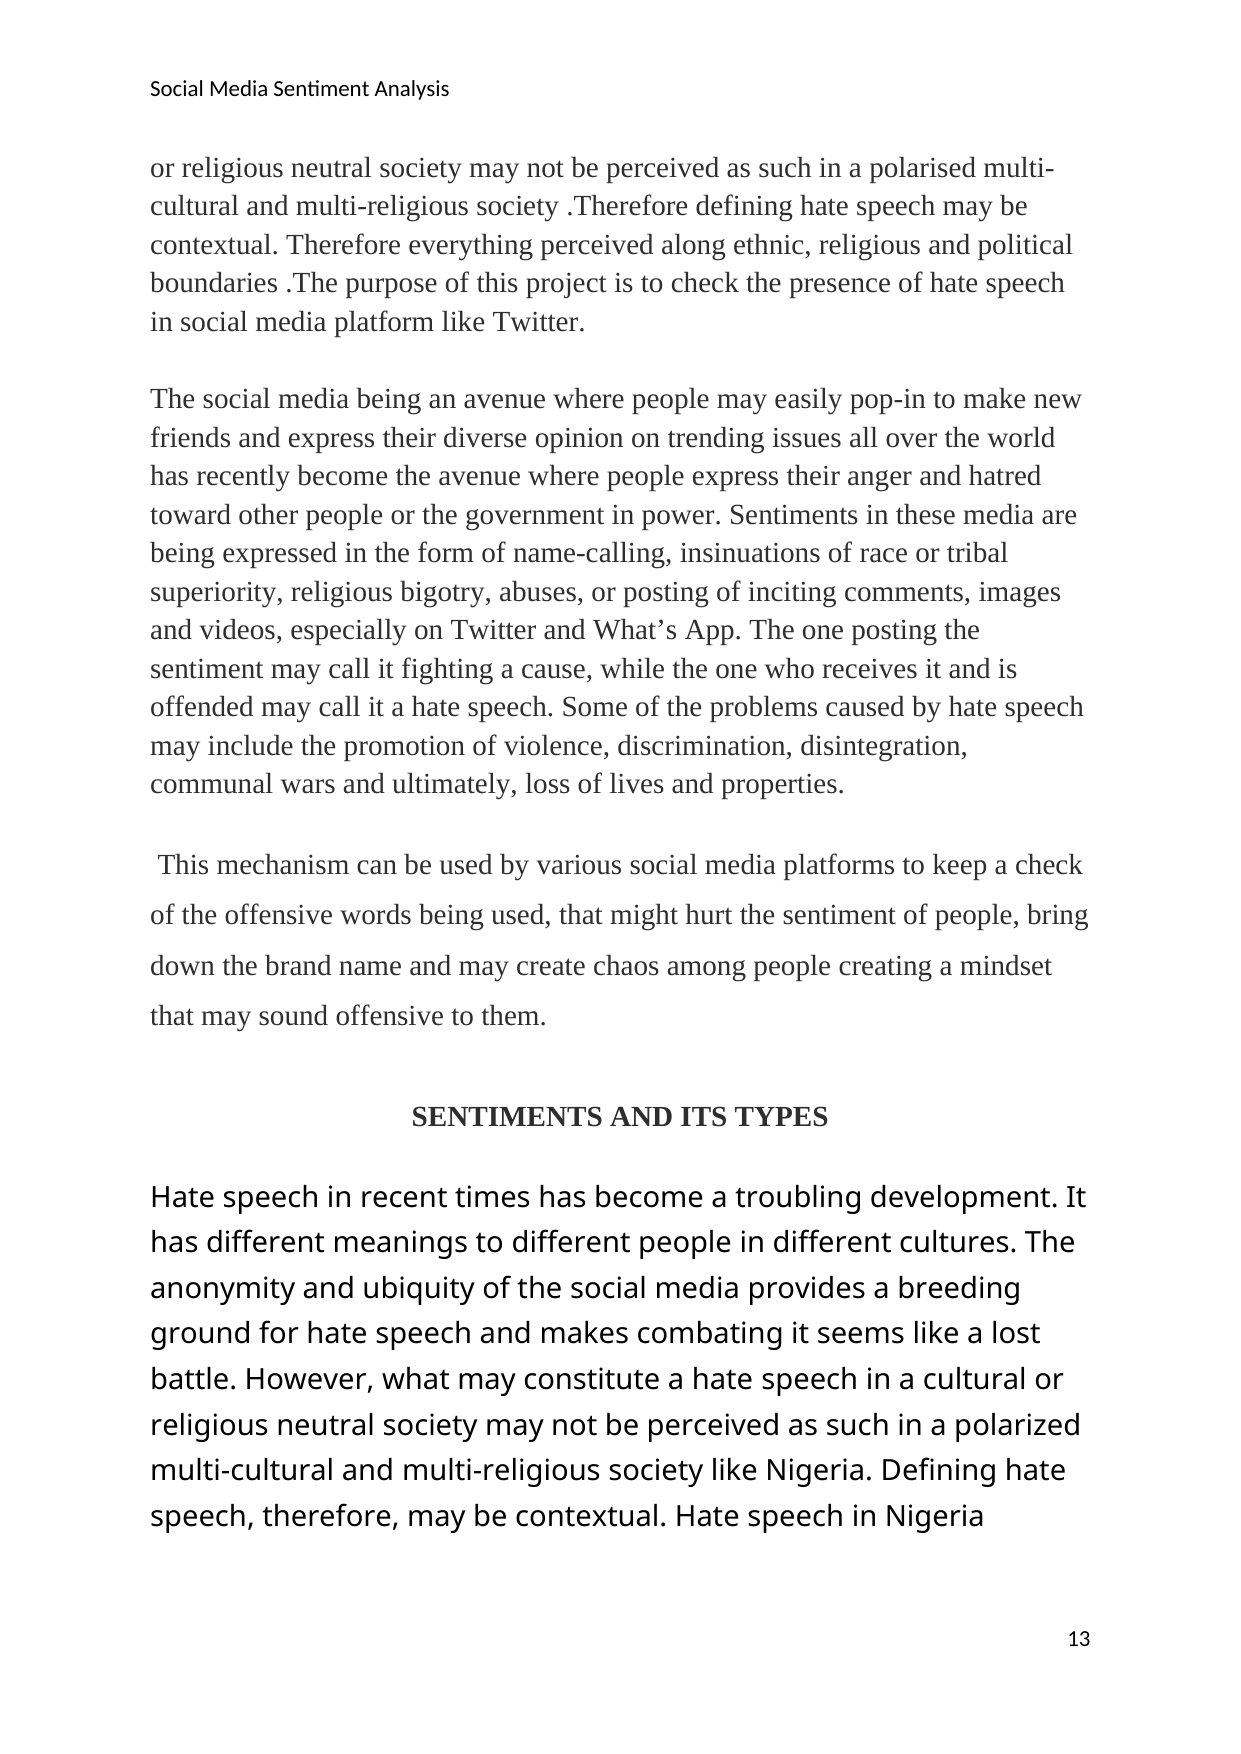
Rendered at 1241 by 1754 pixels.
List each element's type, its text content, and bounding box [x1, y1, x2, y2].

text SENTIMENTS AND ITS TYPES [150, 1099, 1090, 1132]
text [150, 150, 1090, 338]
text This mechanism can be used by various social media platforms to keep a check of the offensive words being used, that might hurt the sentiment of people, bring down the brand name and may create chaos among people creating a mindset that may sound offensive to them. [150, 847, 1090, 1032]
text The social media being an avenue where people may easily pop-in to make new friends and express their diverse opinion on trending issues all over the world has recently become the avenue where people express their anger and hatred toward other people or the government in power. Sentiments in these media are being expressed in the form of name-calling, insinuations of race or tribal superiority, religious bigotry, abuses, or posting of inciting comments, images and videos, especially on Twitter and What’s App. The one posting the sentiment may call it fighting a cause, while the one who receives it and is offended may call it a hate speech. Some of the problems caused by hate speech may include the promotion of violence, discrimination, disintegration, communal wars and ultimately, loss of lives and properties. [150, 381, 1090, 800]
text Hate speech in recent times has become a troubling development. It has different meanings to different people in different cultures. The anonymity and ubiquity of the social media provides a breeding ground for hate speech and makes combating it seems like a lost battle. However, what may constitute a hate speech in a cultural or religious neutral society may not be perceived as such in a polarized multi-cultural and multi-religious society like Nigeria. Defining hate speech, therefore, may be contextual. Hate speech in Nigeria [150, 1176, 1090, 1535]
